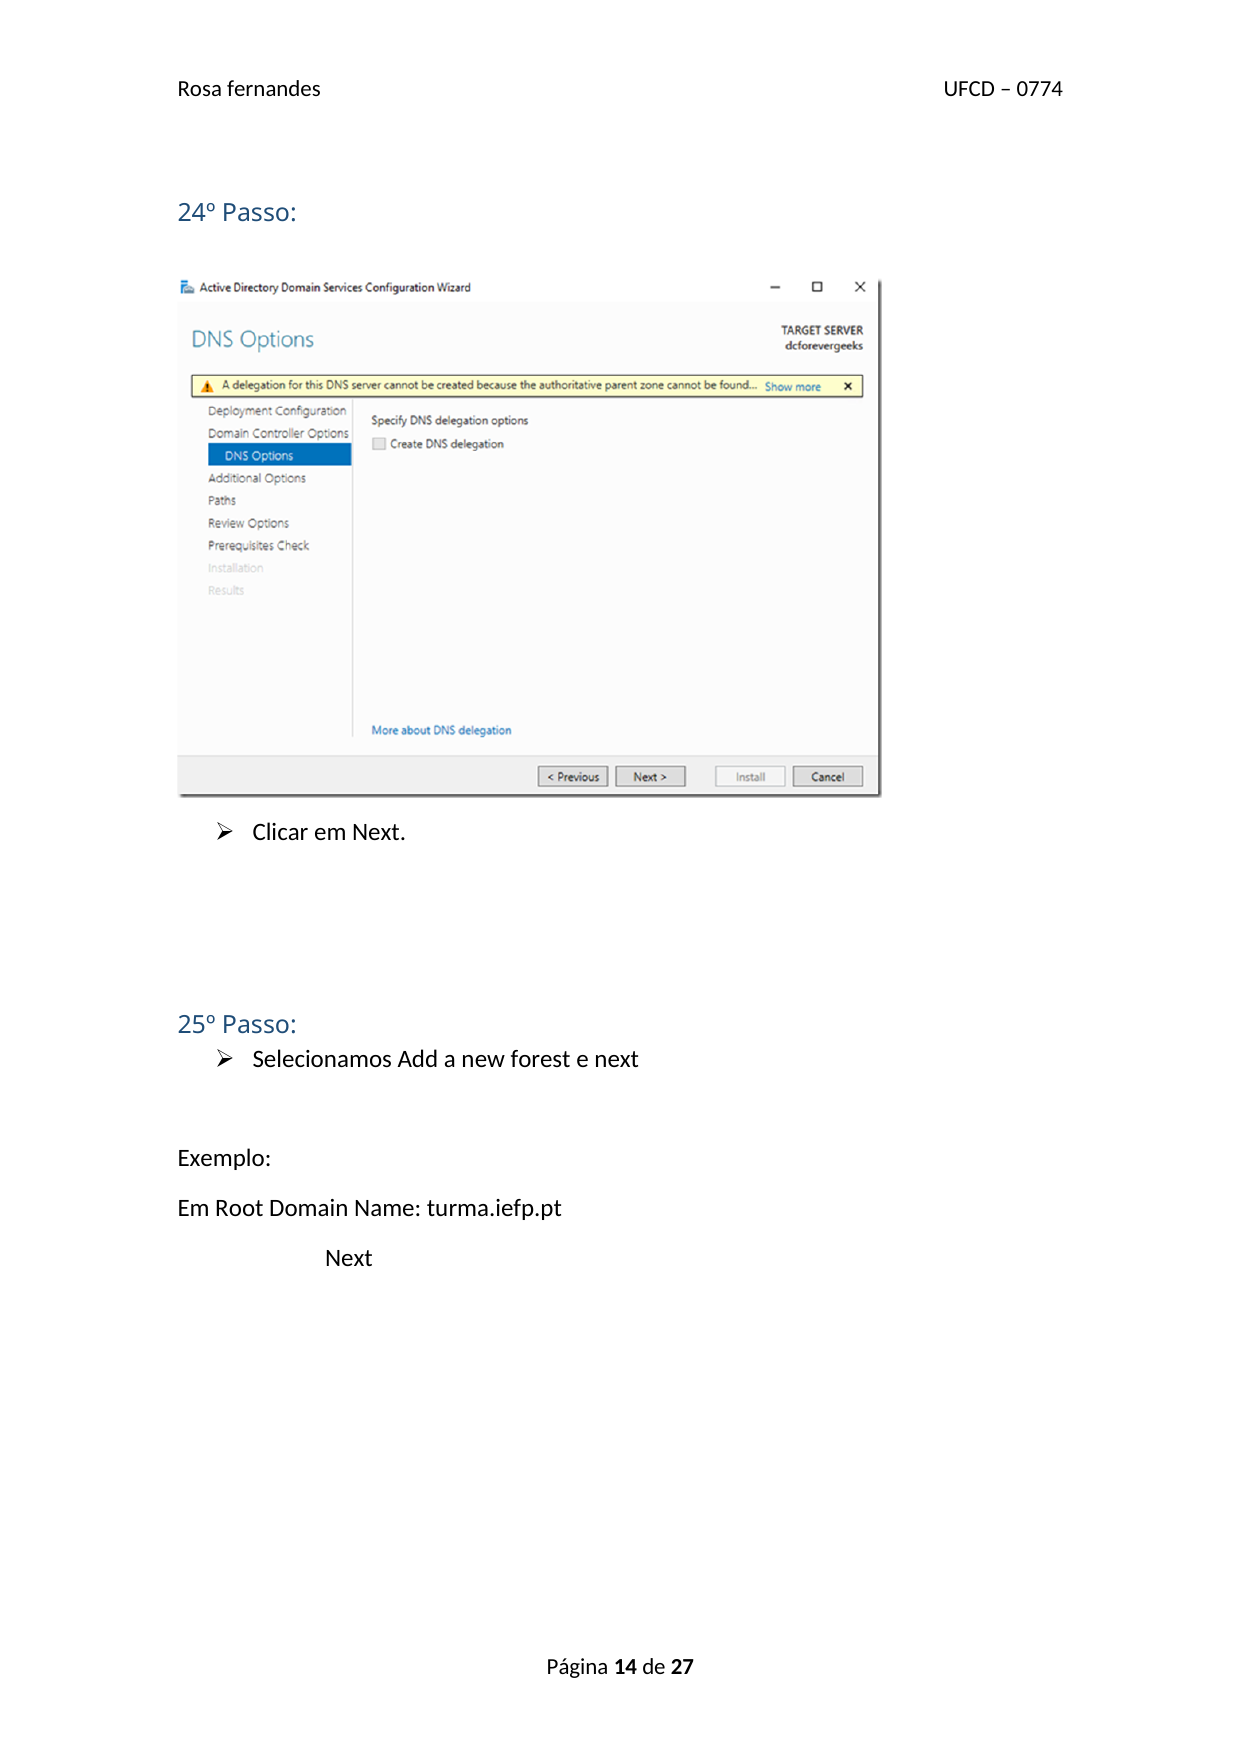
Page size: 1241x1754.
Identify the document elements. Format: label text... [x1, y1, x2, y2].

list Selecionamos Add a new forest e next [215, 1043, 1063, 1074]
text Em Root Domain Name: turma.iefp.pt [177, 1192, 1063, 1223]
text Exemplo: [177, 1142, 1063, 1173]
picture [177, 278, 882, 798]
list Clicar em Next. [215, 816, 1063, 847]
text Next [177, 1242, 1063, 1272]
subtitle 25º Passo: [177, 1007, 1063, 1041]
subtitle 24º Passo: [177, 194, 1063, 228]
